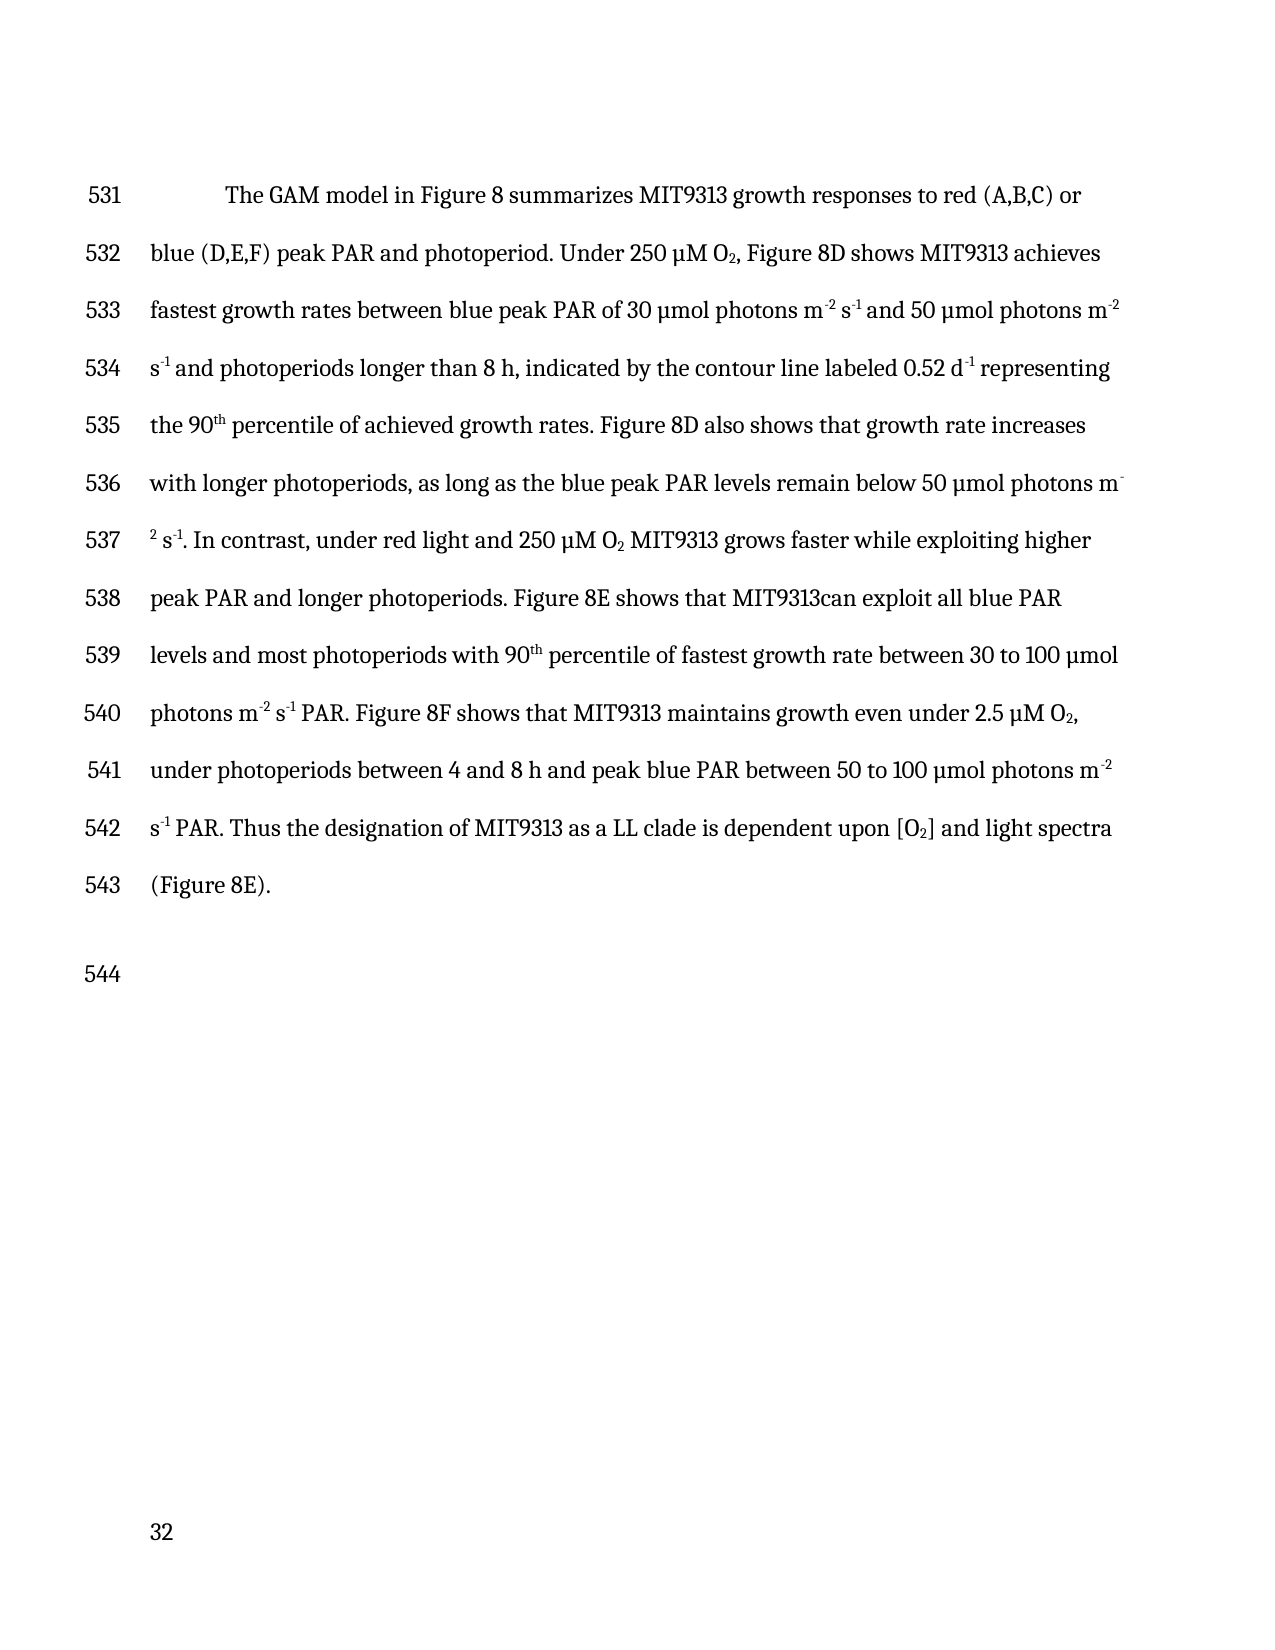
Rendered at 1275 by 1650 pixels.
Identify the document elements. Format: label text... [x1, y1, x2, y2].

text The GAM model in Figure 8 summarizes MIT9313 growth responses to red (A,B,C) or blue (D,E,F) peak PAR and photoperiod. Under 250 µM O2, Figure 8D shows MIT9313 achieves fastest growth rates between blue peak PAR of 30 µmol photons m-2 s-1 and 50 µmol photons m-2 s-1 and photoperiods longer than 8 h, indicated by the contour line labeled 0.52 d-1 representing the 90th percentile of achieved growth rates. Figure 8D also shows that growth rate increases with longer photoperiods, as long as the blue peak PAR levels remain below 50 µmol photons m-2 s-1. In contrast, under red light and 250 µM O2 MIT9313 grows faster while exploiting higher peak PAR and longer photoperiods. Figure 8E shows that MIT9313can exploit all blue PAR levels and most photoperiods with 90th percentile of fastest growth rate between 30 to 100 µmol photons m-2 s-1 PAR. Figure 8F shows that MIT9313 maintains growth even under 2.5 µM O2, under photoperiods between 4 and 8 h and peak blue PAR between 50 to 100 µmol photons m-2 s-1 PAR. Thus the designation of MIT9313 as a LL clade is dependent upon [O2] and light spectra (Figure 8E). [150, 181, 1125, 900]
